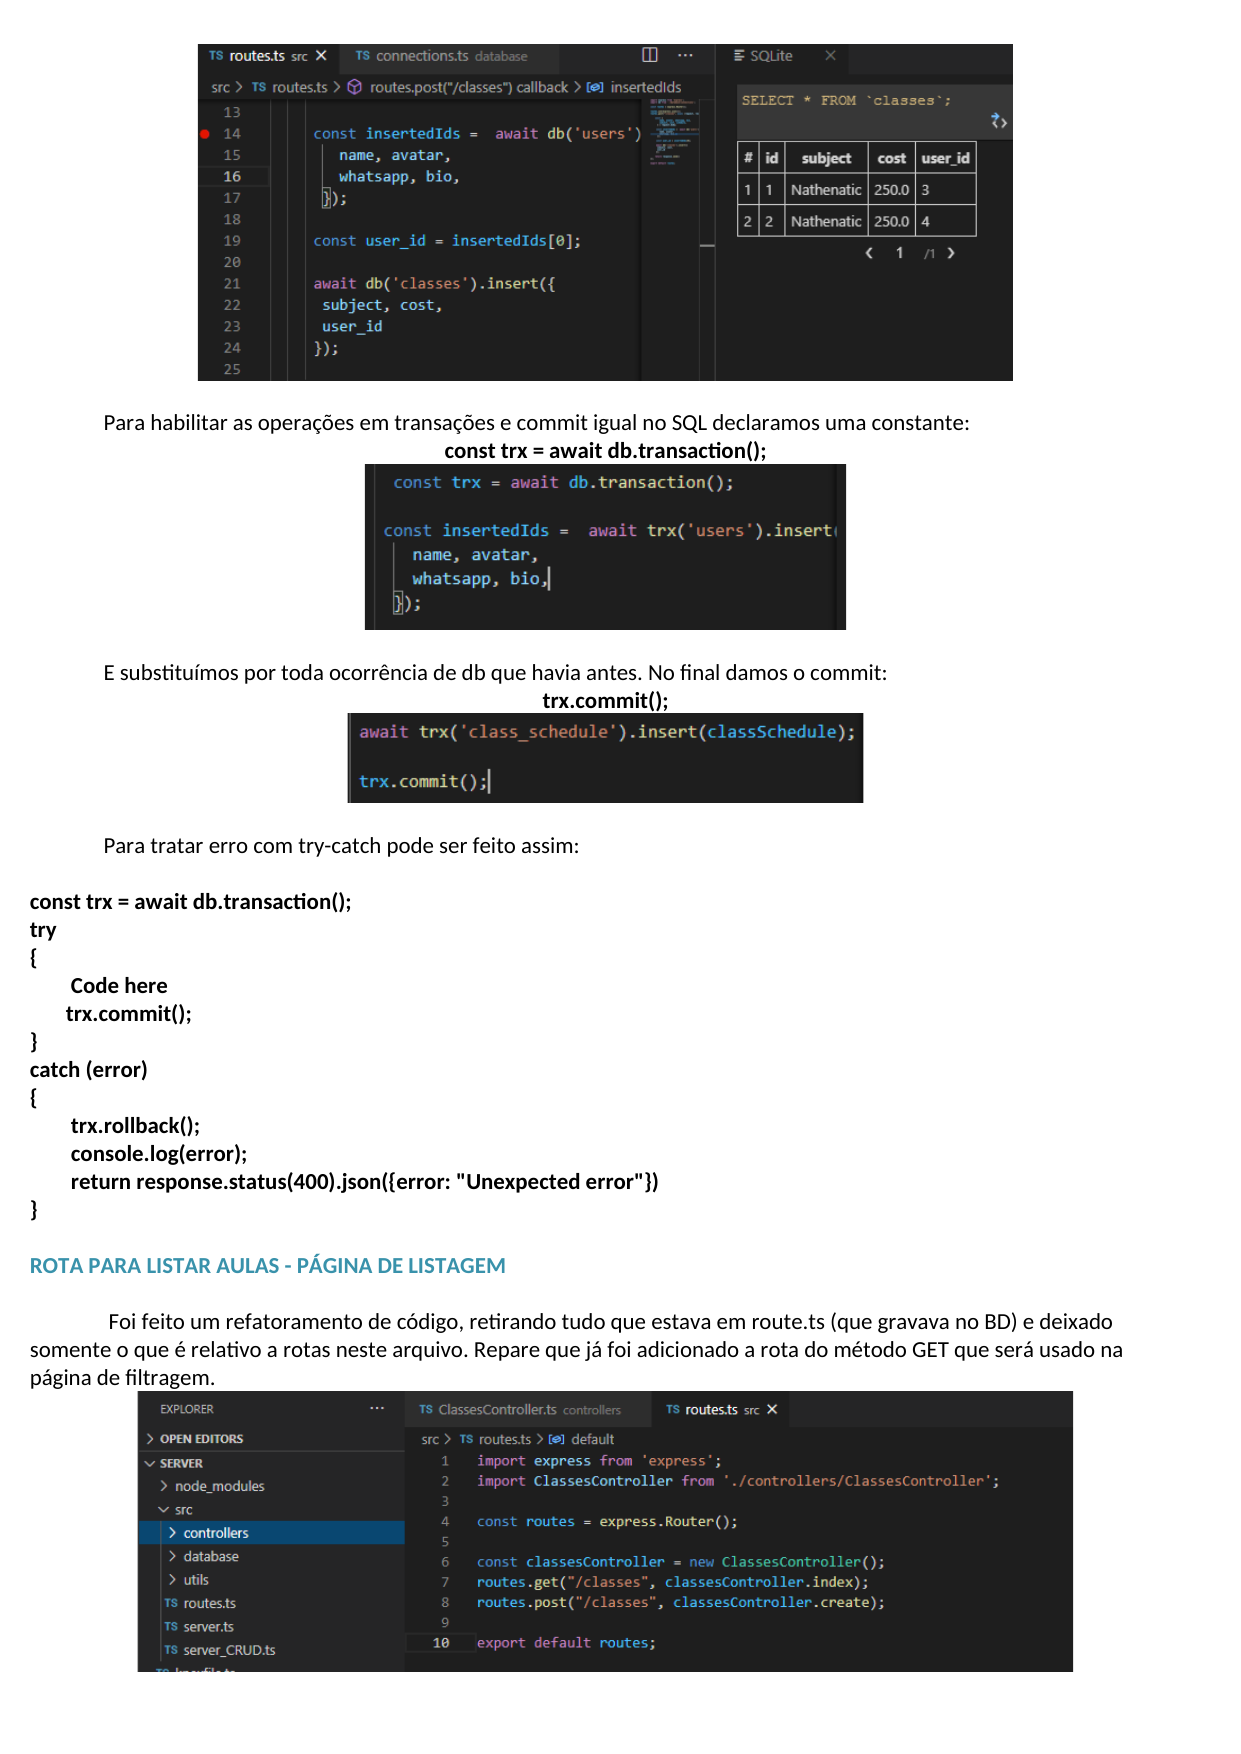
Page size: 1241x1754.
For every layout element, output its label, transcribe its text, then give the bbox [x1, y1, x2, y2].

text trx.rollback(); [29, 1111, 1181, 1139]
text Code here [29, 971, 1181, 999]
text trx.commit(); [29, 686, 1181, 714]
text Foi feito um refatoramento de código, retirando tudo que estava em route.ts (que gravava no BD) e deixado somente o que é relativo a rotas neste arquivo. Repare que já foi adicionado a rota do método GET que será usado na página de filtragem. [29, 1307, 1181, 1391]
picture [364, 464, 847, 630]
text Para habilitar as operações em transações e commit igual no SQL declaramos uma constante: [29, 408, 1181, 436]
text E substituímos por toda ocorrência de db que havia antes. No final damos o commit: [29, 658, 1181, 686]
text const trx = await db.transaction(); [29, 887, 1181, 915]
text } [29, 1195, 1181, 1223]
text { [29, 1083, 1181, 1111]
text catch (error) [29, 1055, 1181, 1083]
text trx.commit(); [29, 999, 1181, 1027]
text console.log(error); [29, 1139, 1181, 1167]
picture [347, 713, 864, 803]
text { [29, 943, 1181, 971]
text return response.status(400).json({error: "Unexpected error"}) [29, 1167, 1181, 1195]
picture [197, 44, 1013, 381]
text ROTA PARA LISTAR AULAS - PÁGINA DE LISTAGEM [29, 1251, 1181, 1279]
text try [29, 915, 1181, 943]
picture [137, 1391, 1074, 1672]
text } [29, 1027, 1181, 1055]
text const trx = await db.transaction(); [29, 436, 1181, 464]
text Para tratar erro com try-catch pode ser feito assim: [29, 831, 1181, 859]
